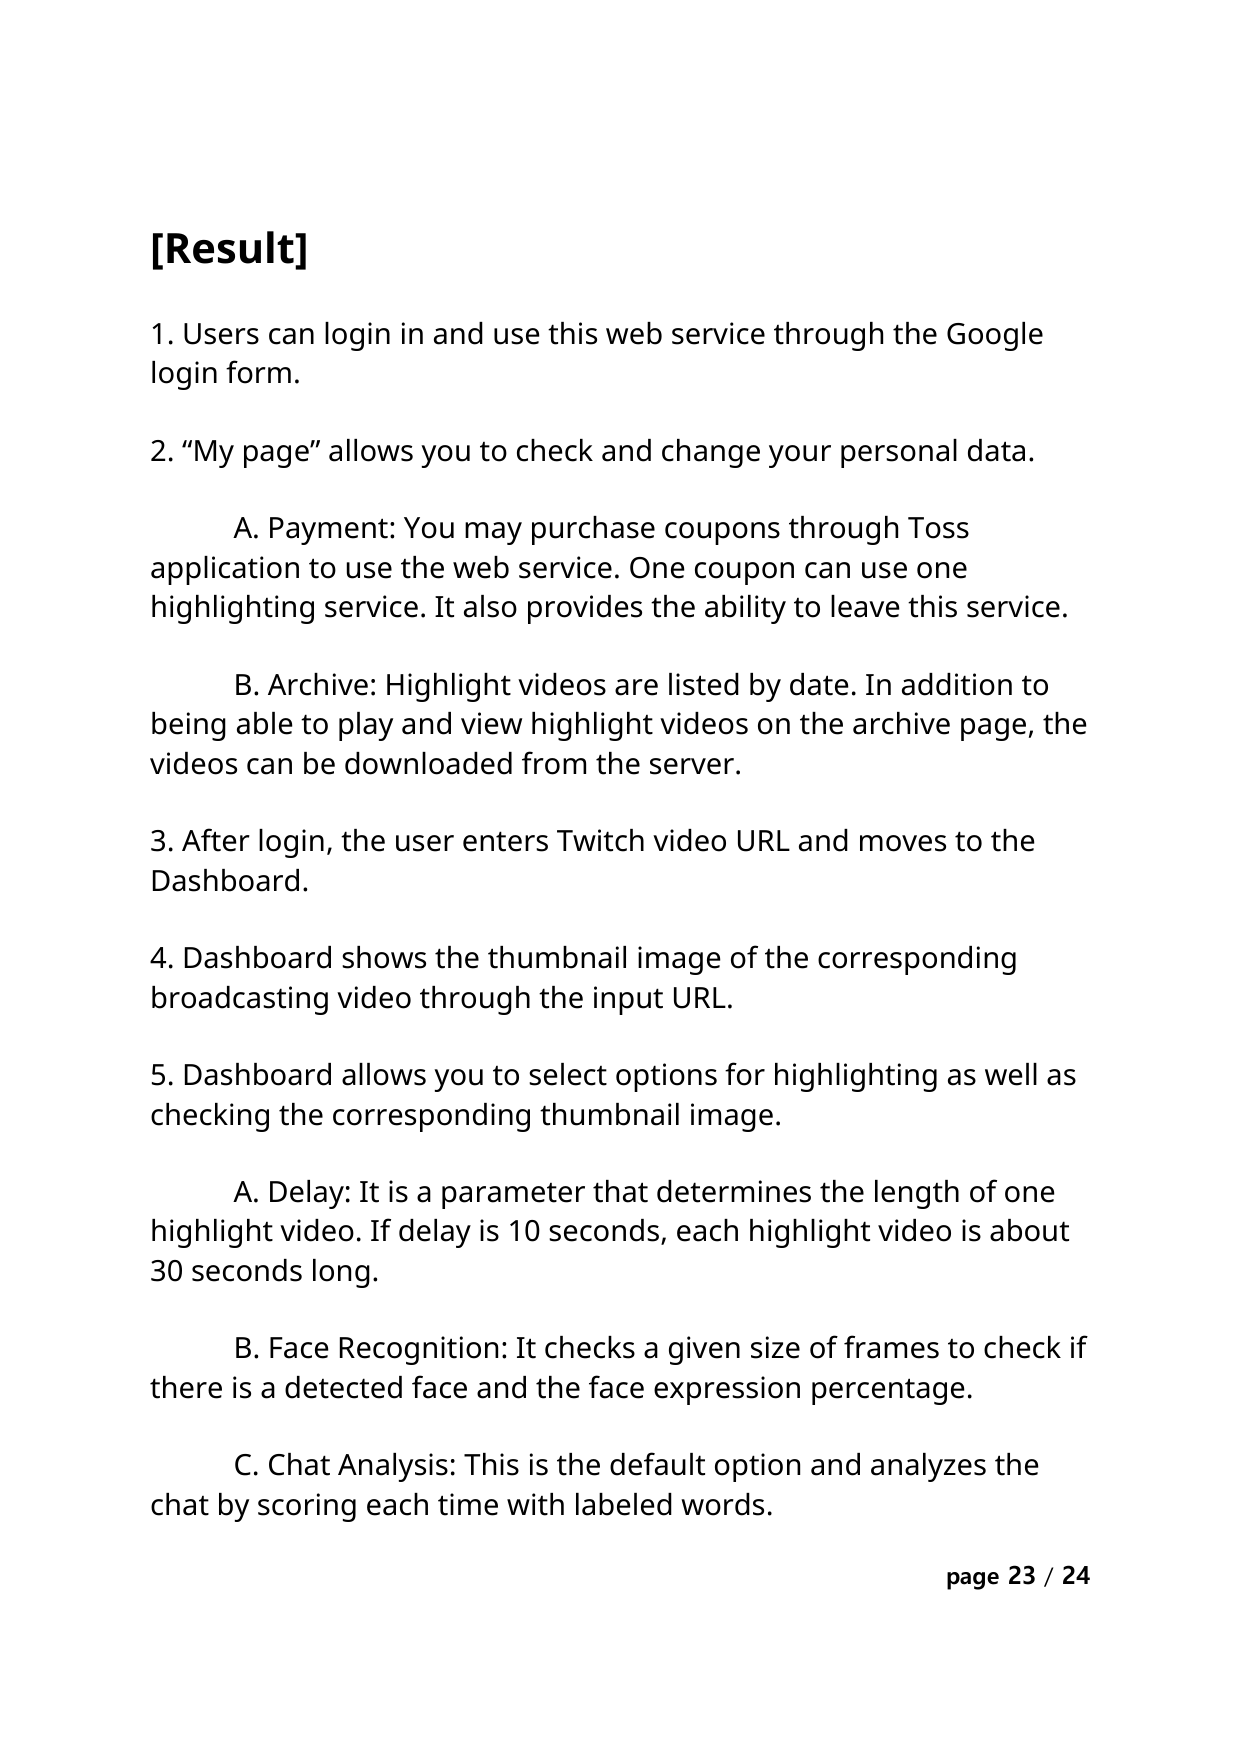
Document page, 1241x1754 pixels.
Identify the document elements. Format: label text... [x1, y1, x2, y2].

text B. Face Recognition: It checks a given size of frames to check if there is a detected face and the face expression percentage. [150, 1327, 1090, 1407]
text 3. After login, the user enters Twitch video URL and moves to the Dashboard. [150, 820, 1090, 900]
text 5. Dashboard allows you to select options for highlighting as well as checking the corresponding thumbnail image. [150, 1054, 1090, 1133]
text 1. Users can login in and use this web service through the Google login form. [150, 313, 1090, 392]
text 2. “My page” allows you to check and change your personal data. [150, 430, 1090, 470]
text [Result] [150, 219, 1090, 276]
text B. Archive: Highlight videos are listed by date. In addition to being able to play and view highlight videos on the archive page, the videos can be downloaded from the server. [150, 664, 1090, 783]
text A. Delay: It is a parameter that determines the length of one highlight video. If delay is 10 seconds, each highlight video is about 30 seconds long. [150, 1171, 1090, 1290]
text A. Payment: You may purchase coupons through Toss application to use the web service. One coupon can use one highlighting service. It also provides the ability to leave this service. [150, 507, 1090, 626]
text C. Chat Analysis: This is the default option and analyzes the chat by scoring each time with labeled words. [150, 1444, 1090, 1524]
text 4. Dashboard shows the thumbnail image of the corresponding broadcasting video through the input URL. [150, 937, 1090, 1017]
